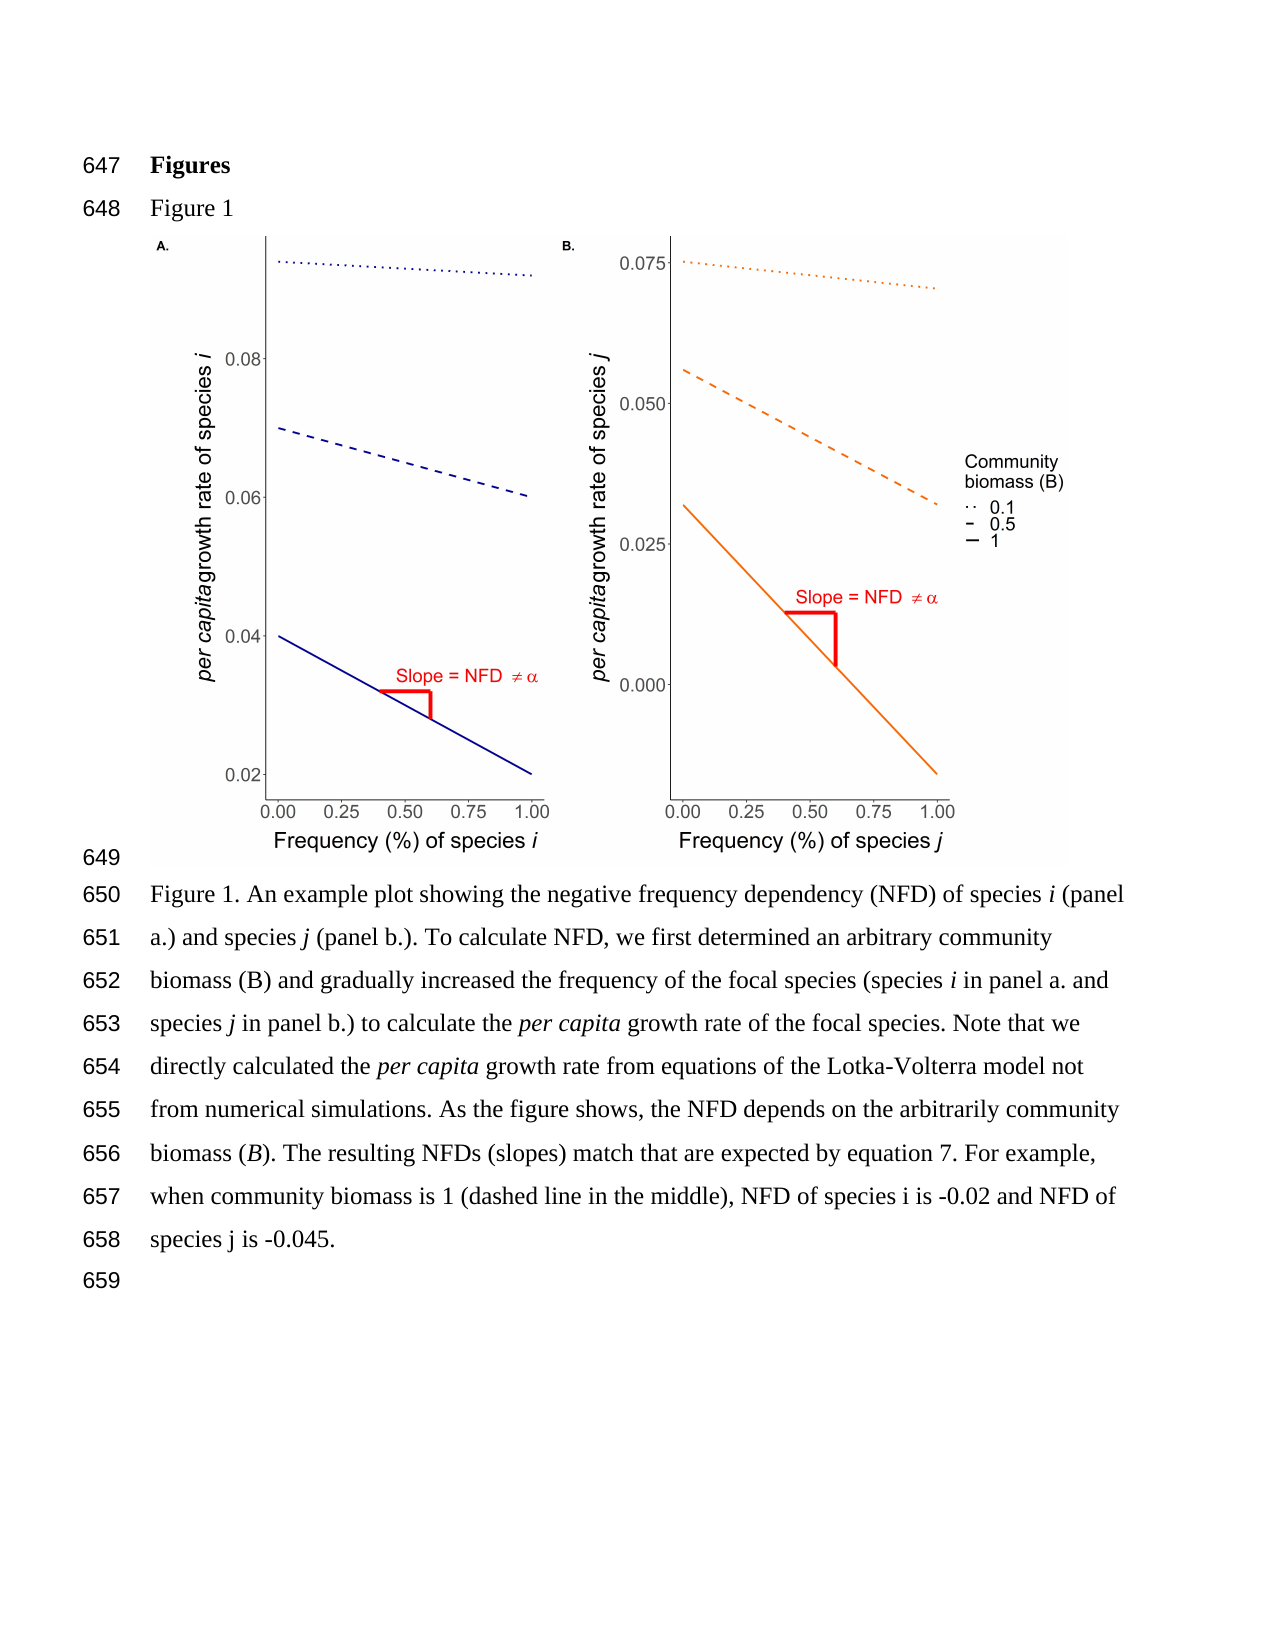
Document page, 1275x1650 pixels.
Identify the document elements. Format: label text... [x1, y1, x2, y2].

text Figures [150, 150, 1125, 179]
text Figure 1. An example plot showing the negative frequency dependency (NFD) of species i (panel a.) and species j (panel b.). To calculate NFD, we first determined an arbitrary community biomass (B) and gradually increased the frequency of the focal species (species i in panel a. and species j in panel b.) to calculate the per capita growth rate of the focal species. Note that we directly calculated the per capita growth rate from equations of the Lotka-Volterra model not from numerical simulations. As the figure shows, the NFD depends on the arbitrarily community biomass (B). The resulting NFDs (slopes) match that are expected by equation 7. For example, when community biomass is 1 (dashed line in the middle), NFD of species i is -0.02 and NFD of species j is -0.045. [150, 879, 1125, 1253]
picture [150, 236, 1068, 866]
text Figure 1 [150, 193, 1125, 222]
